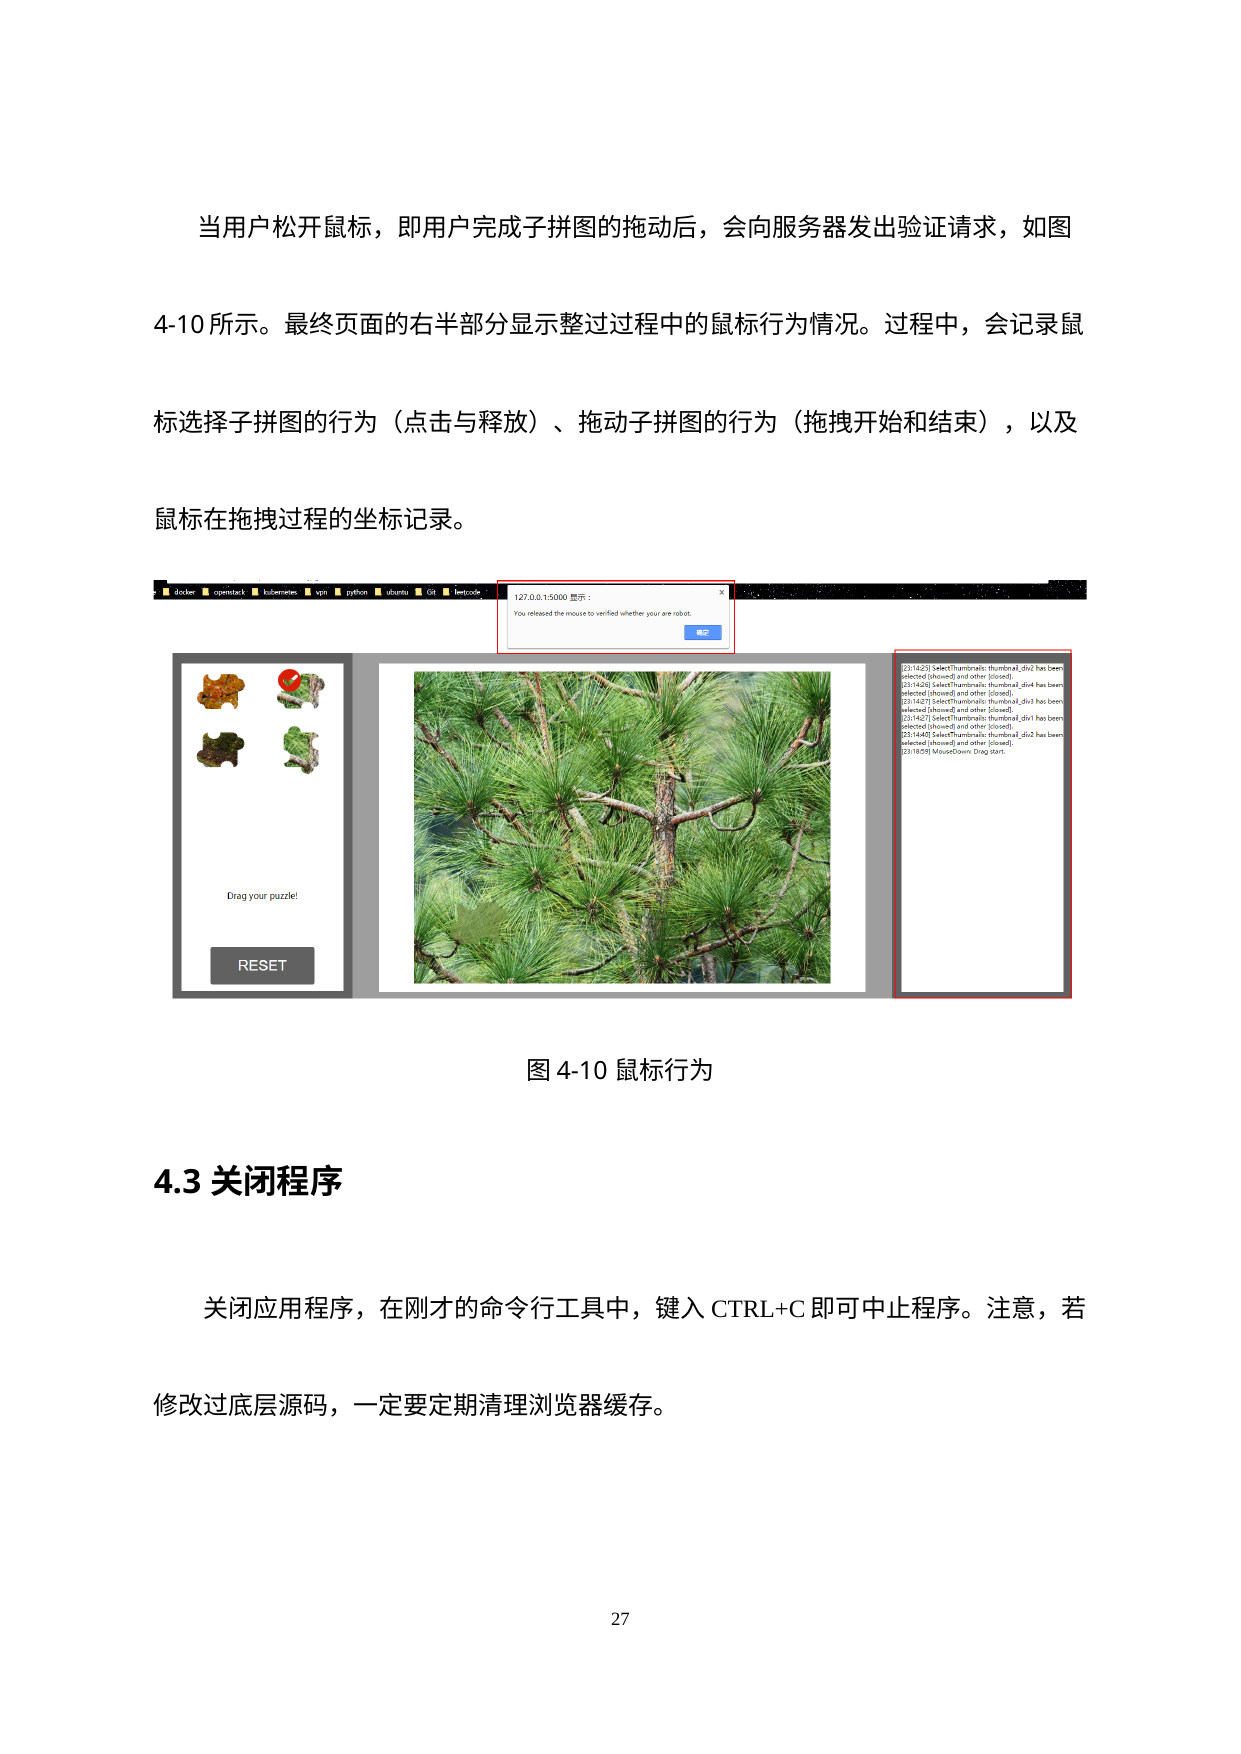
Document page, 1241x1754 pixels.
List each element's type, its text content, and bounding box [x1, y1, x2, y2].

text 当用户松开鼠标，即用户完成子拼图的拖动后，会向服务器发出验证请求，如图4-10所示。最终页面的右半部分显示整过过程中的鼠标行为情况。过程中，会记录鼠标选择子拼图的行为（点击与释放）、拖动子拼图的行为（拖拽开始和结束），以及鼠标在拖拽过程的坐标记录。 [153, 193, 1087, 550]
picture [153, 580, 1087, 1012]
text 图4-10 鼠标行为 [153, 1036, 1087, 1101]
subtitle 4.3 关闭程序 [153, 1146, 1087, 1211]
text 关闭应用程序，在刚才的命令行工具中，键入CTRL+C即可中止程序。注意，若修改过底层源码，一定要定期清理浏览器缓存。 [153, 1274, 1087, 1436]
